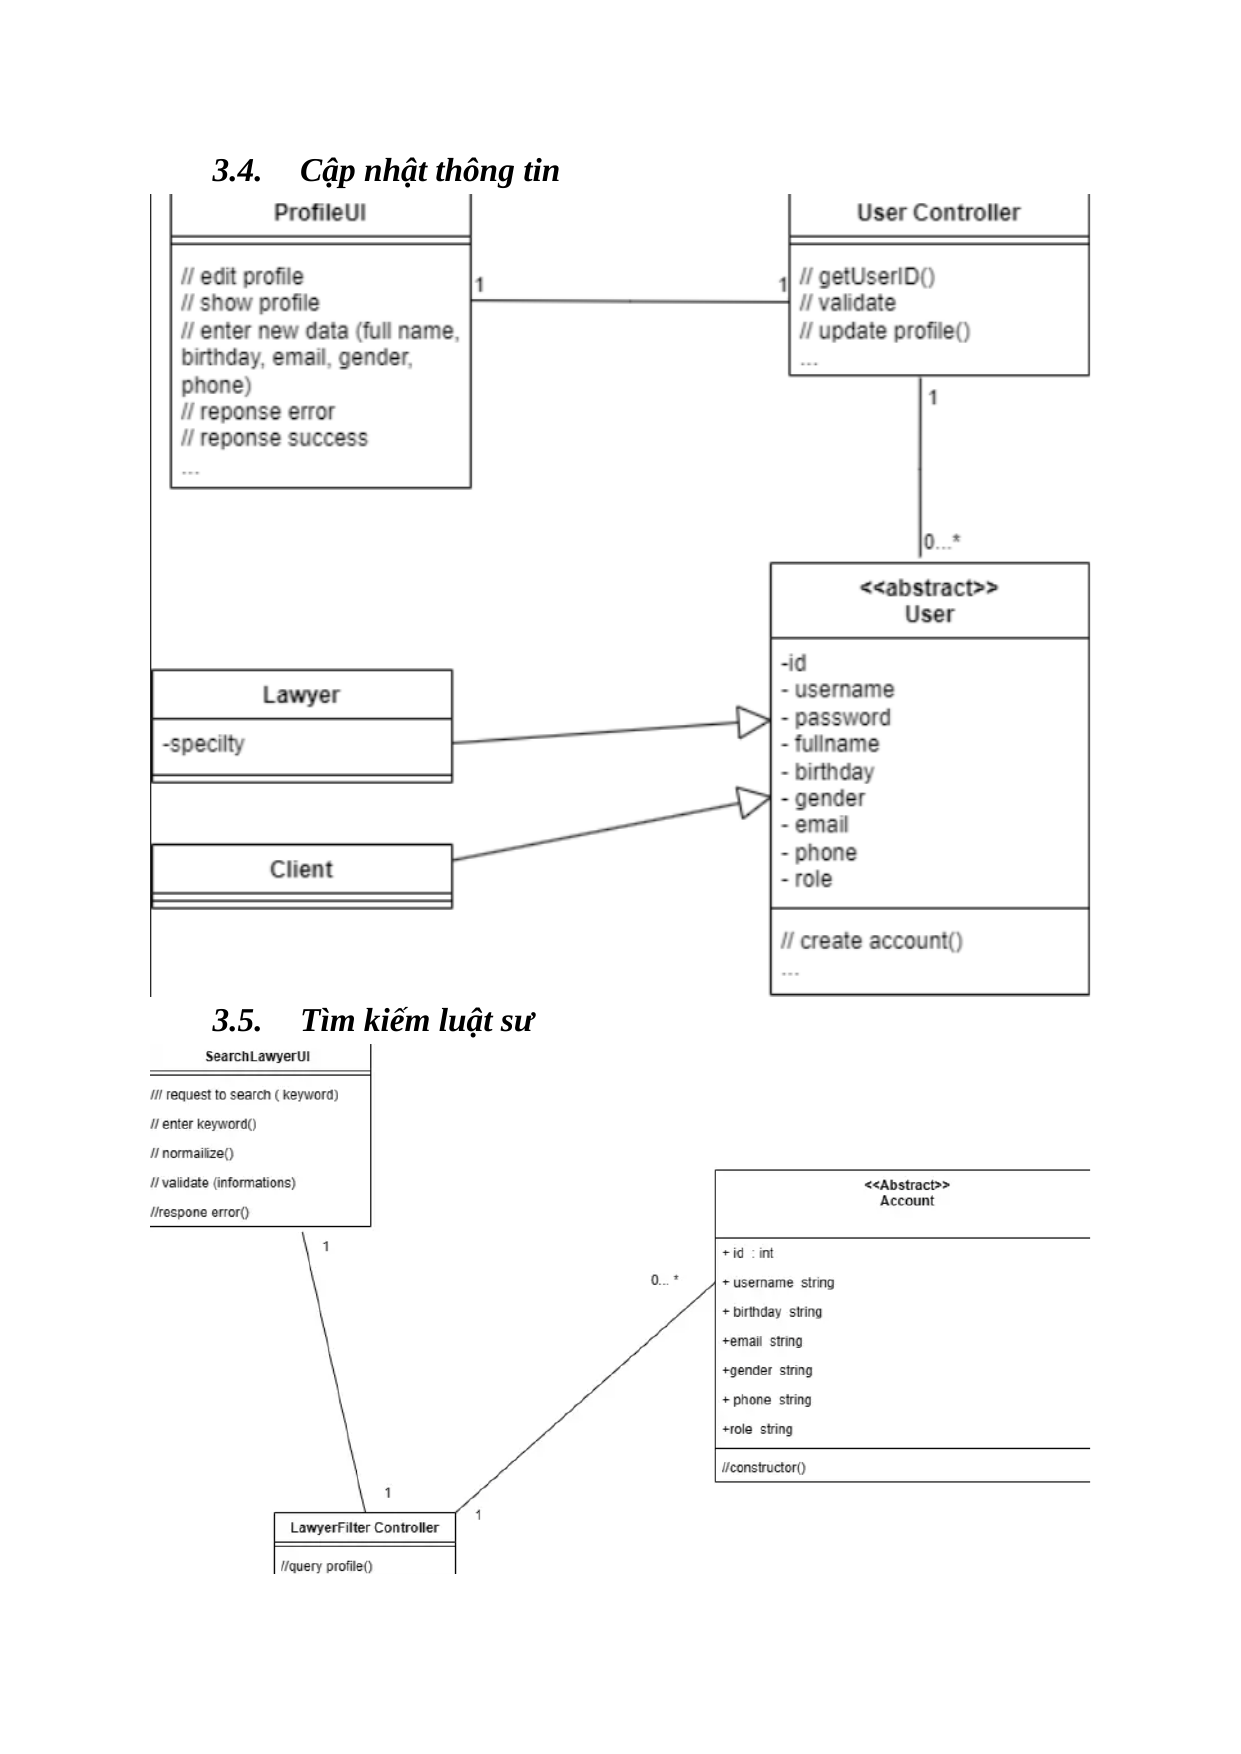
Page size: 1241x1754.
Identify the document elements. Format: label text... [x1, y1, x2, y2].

picture [150, 1044, 1091, 1574]
subtitle Cập nhật thông tin [262, 150, 1090, 188]
picture [150, 194, 1091, 997]
subtitle Tìm kiếm luật sư [262, 1000, 1090, 1038]
